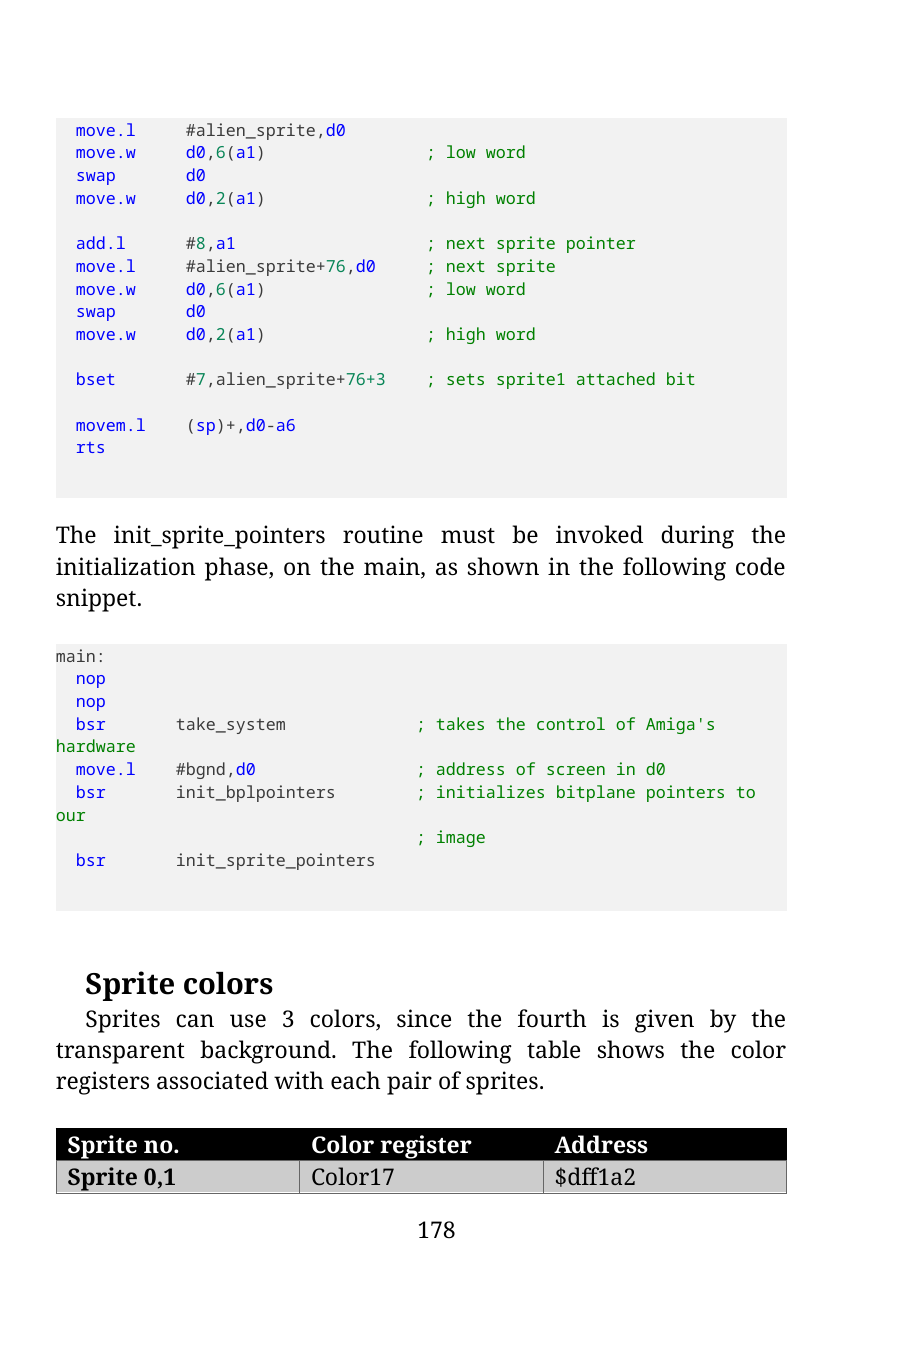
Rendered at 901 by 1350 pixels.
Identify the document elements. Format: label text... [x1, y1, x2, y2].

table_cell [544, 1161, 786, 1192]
text Sprites can use 3 colors, since the fourth is given by the transparent background. The following table shows the color registers associated with each pair of sprites. [56, 1003, 787, 1097]
subtitle Sprite colors [56, 963, 787, 1003]
text move.l #alien_sprite,d0 [56, 118, 787, 141]
text main: [56, 644, 787, 667]
text nop [56, 690, 787, 712]
text swap d0 [56, 300, 787, 322]
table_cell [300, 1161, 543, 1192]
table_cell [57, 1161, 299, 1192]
text bsr take_system ; takes the control of Amiga's hardware [56, 712, 787, 758]
text swap d0 [56, 163, 787, 186]
text movem.l (sp)+,d0-a6 [56, 413, 787, 436]
text move.w d0,6(a1) ; low word [56, 141, 787, 163]
text bsr init_bplpointers ; initializes bitplane pointers to our [56, 781, 787, 826]
text ; image [56, 826, 787, 849]
text move.l #alien_sprite+76,d0 ; next sprite [56, 254, 787, 277]
text move.l #bgnd,d0 ; address of screen in d0 [56, 758, 787, 781]
text move.w d0,6(a1) ; low word [56, 277, 787, 300]
text nop [56, 667, 787, 690]
text The init_sprite_pointers routine must be invoked during the initialization phase, on the main, as shown in the following code snippet. [56, 519, 787, 613]
text bset #7,alien_sprite+76+3 ; sets sprite1 attached bit [56, 368, 787, 391]
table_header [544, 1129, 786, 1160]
text add.l #8,a1 ; next sprite pointer [56, 232, 787, 254]
text bsr init_sprite_pointers [56, 849, 787, 871]
text rts [56, 436, 787, 459]
text move.w d0,2(a1) ; high word [56, 186, 787, 209]
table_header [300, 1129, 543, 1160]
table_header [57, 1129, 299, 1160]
text move.w d0,2(a1) ; high word [56, 322, 787, 345]
